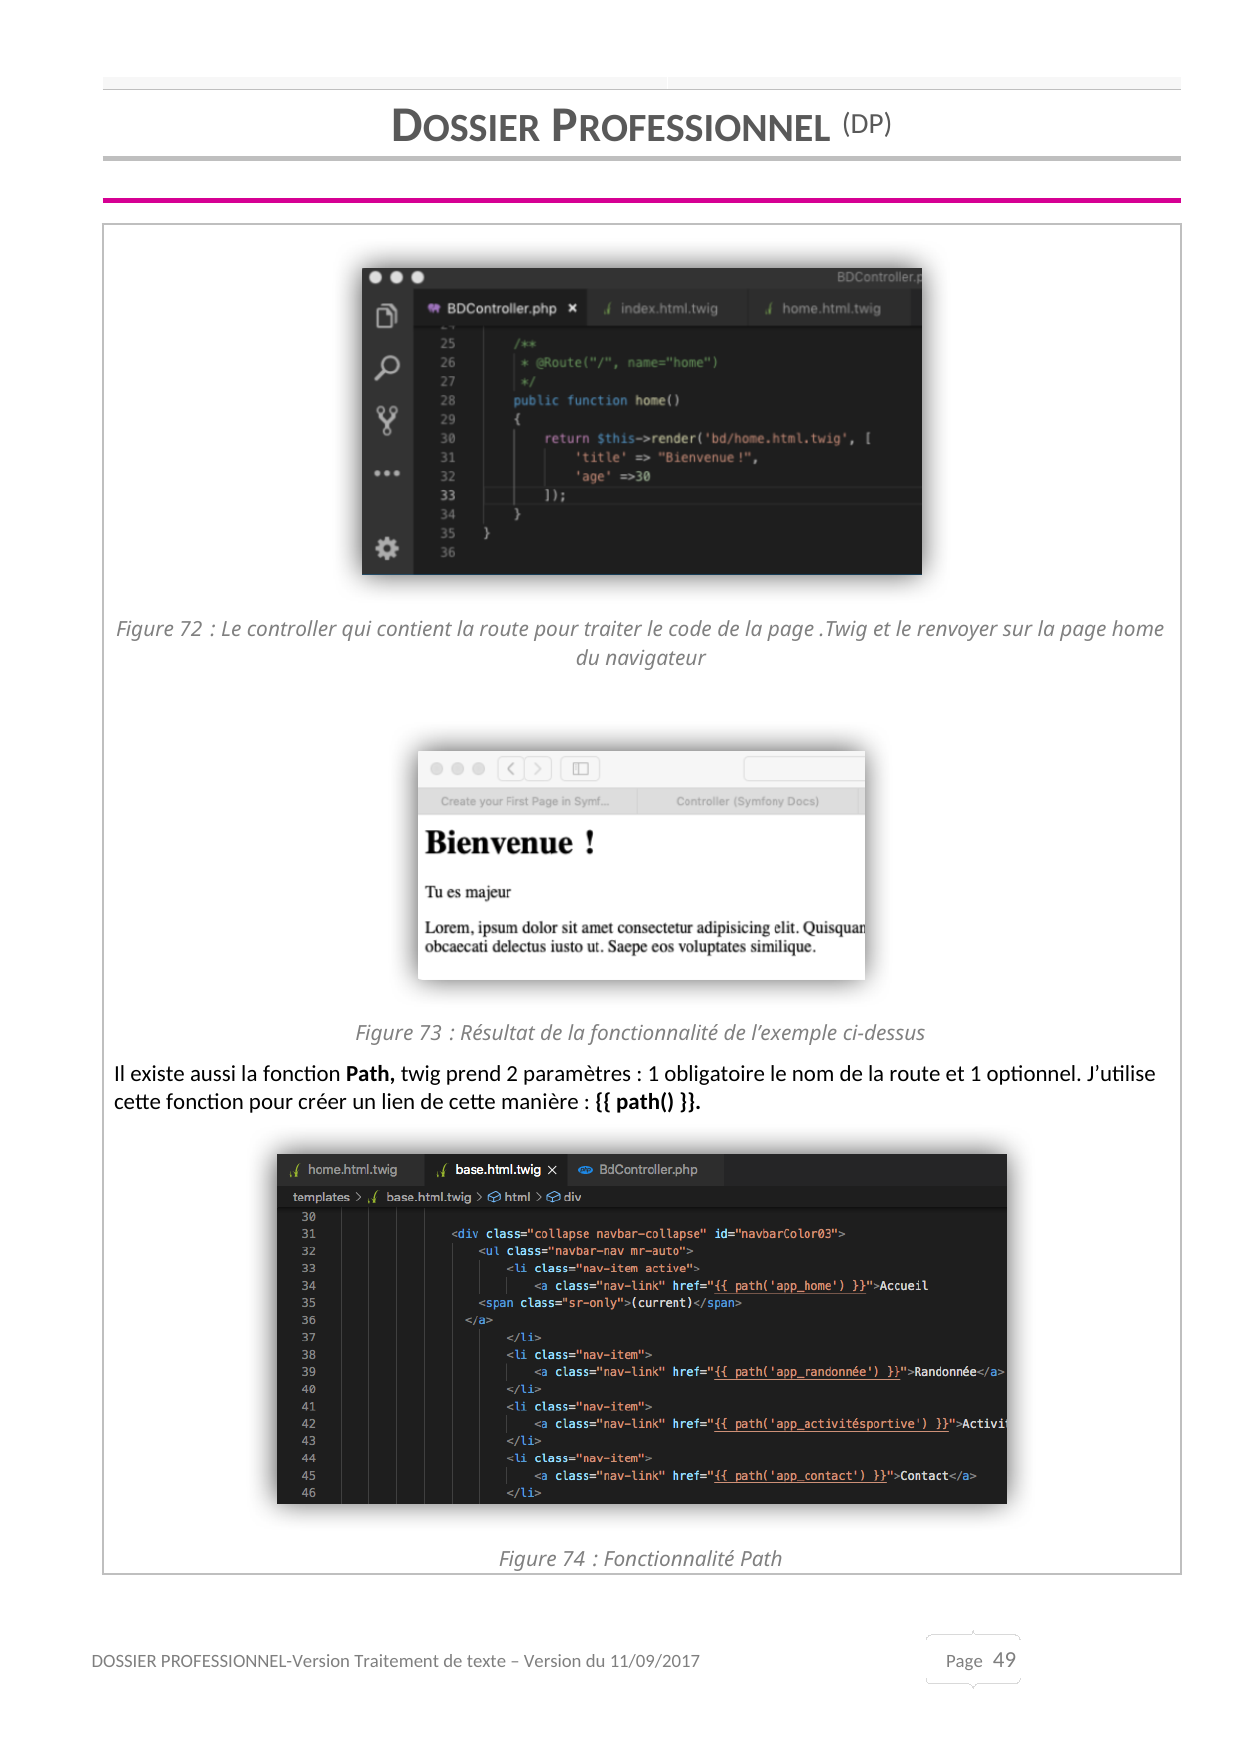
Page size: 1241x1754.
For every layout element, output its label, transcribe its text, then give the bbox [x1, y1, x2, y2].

picture [418, 751, 865, 980]
picture [362, 268, 922, 575]
picture [277, 1154, 1007, 1504]
